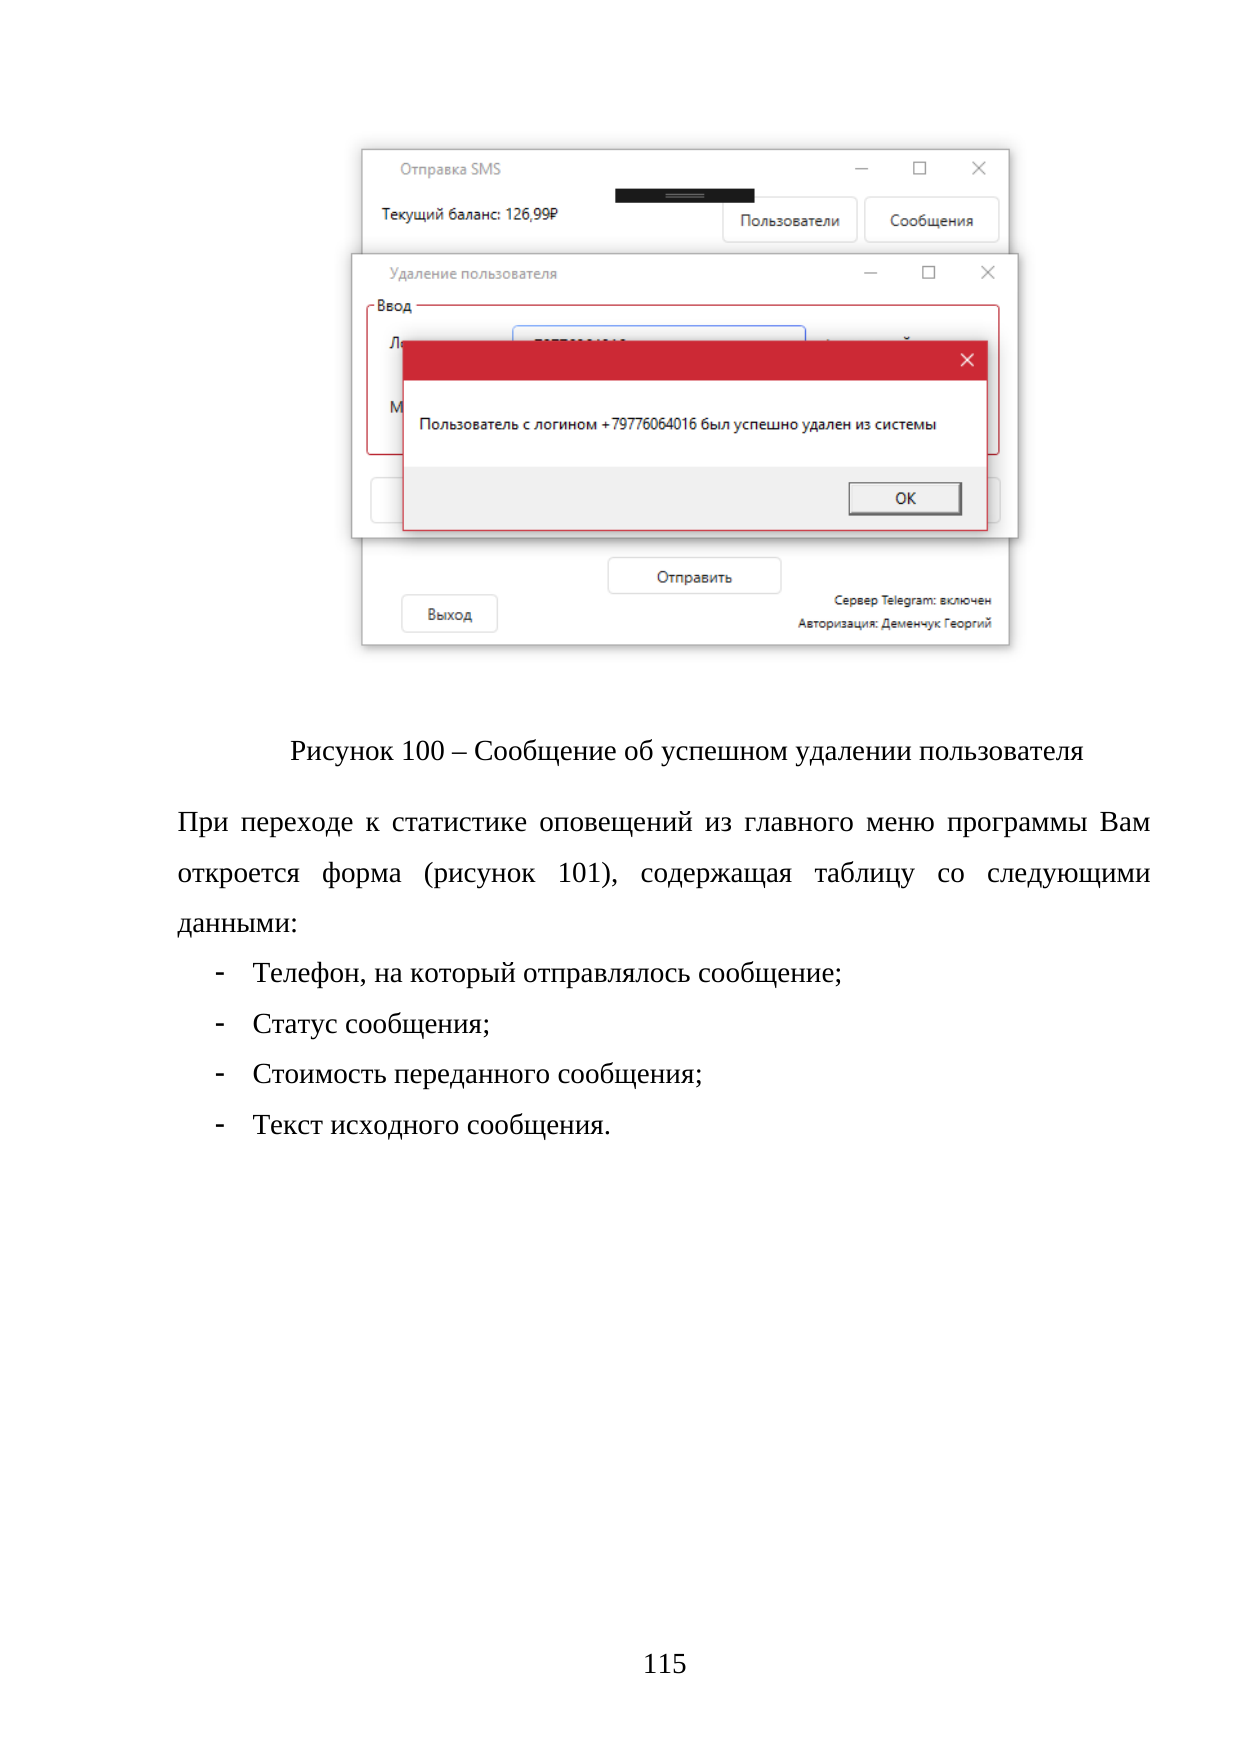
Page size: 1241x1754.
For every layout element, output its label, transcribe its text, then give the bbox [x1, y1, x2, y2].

text Рисунок 100 – Сообщение об успешном удалении пользователя [222, 733, 1152, 767]
list Текст исходного сообщения. [215, 1107, 1152, 1140]
list Статус сообщения; [215, 1006, 1152, 1039]
text При переходе к статистике оповещений из главного меню программы Вам откроется форма (рисунок 101), содержащая таблицу со следующими данными: [177, 804, 1152, 939]
picture [315, 118, 1059, 696]
list Стоимость переданного сообщения; [215, 1056, 1152, 1090]
list Телефон, на который отправлялось сообщение; [215, 956, 1152, 989]
